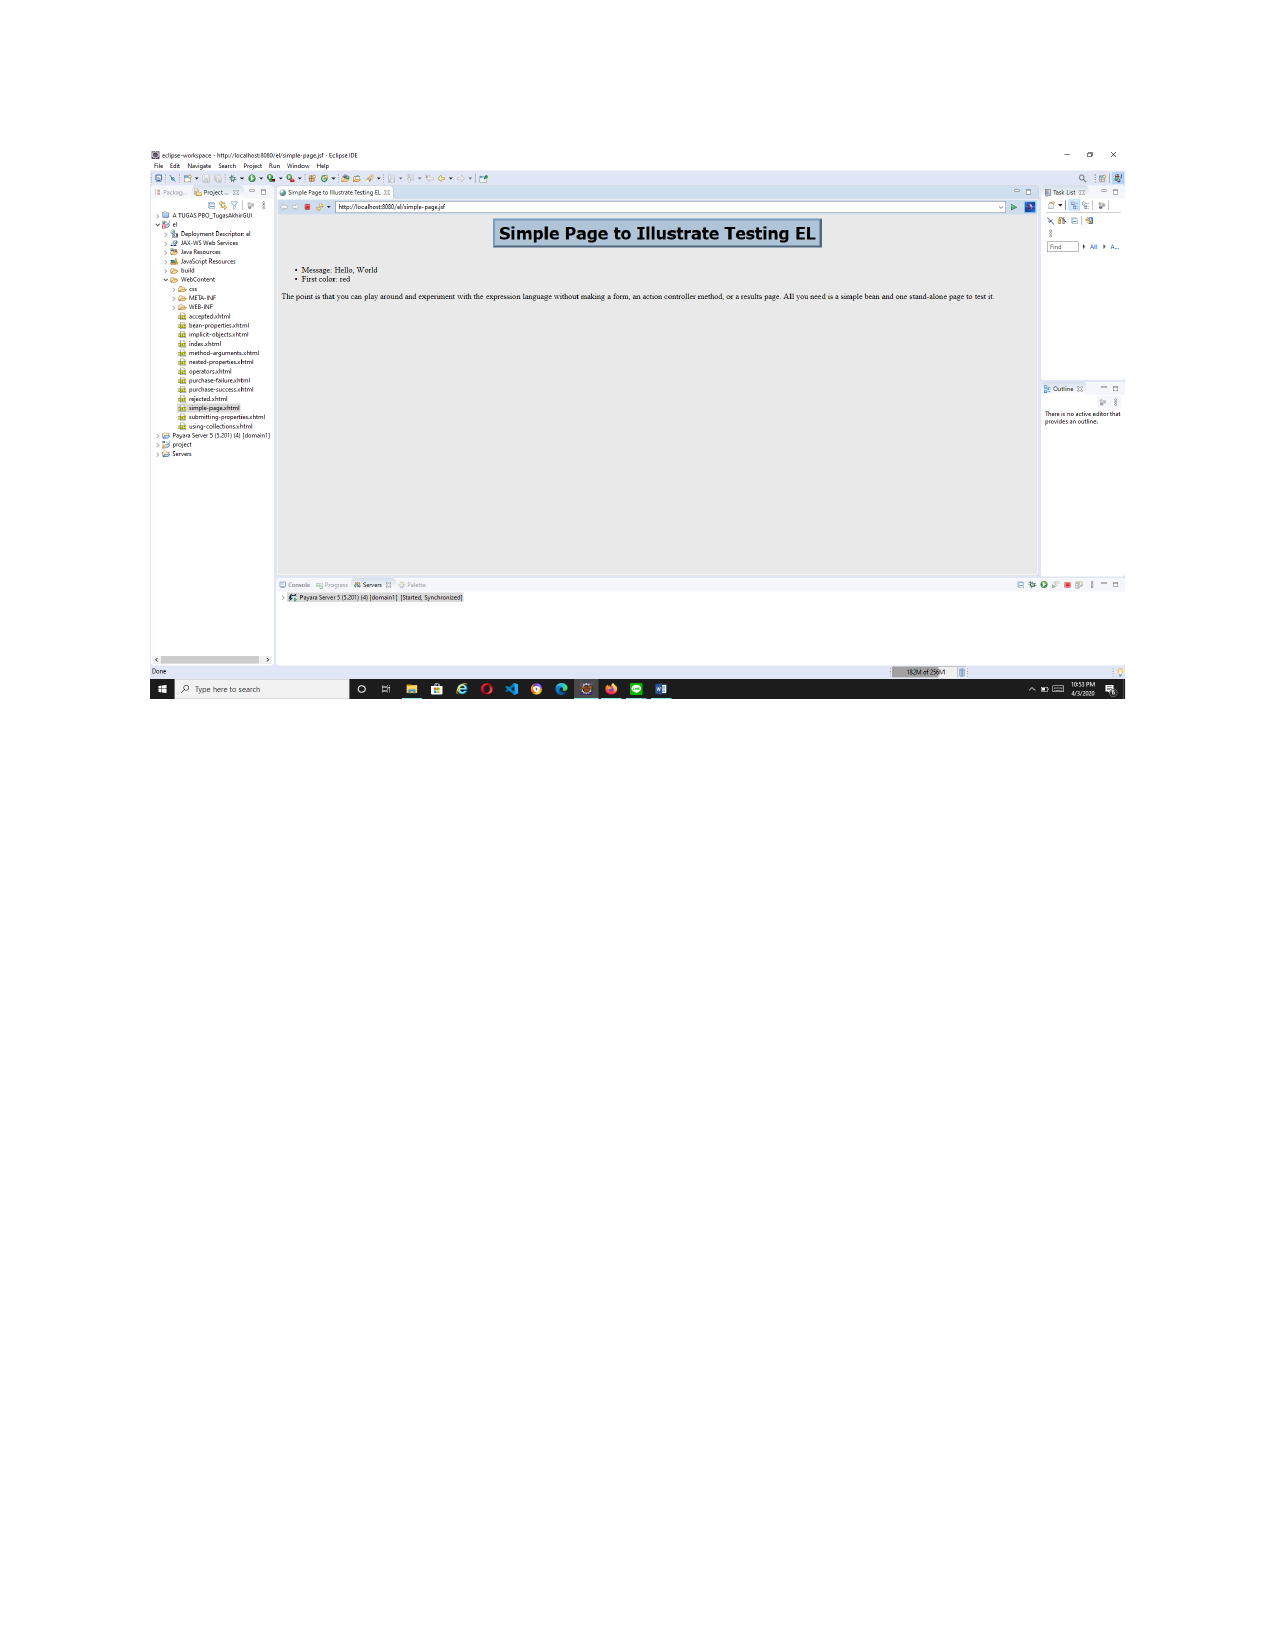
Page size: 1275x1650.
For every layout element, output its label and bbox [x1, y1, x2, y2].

picture [150, 150, 1125, 699]
